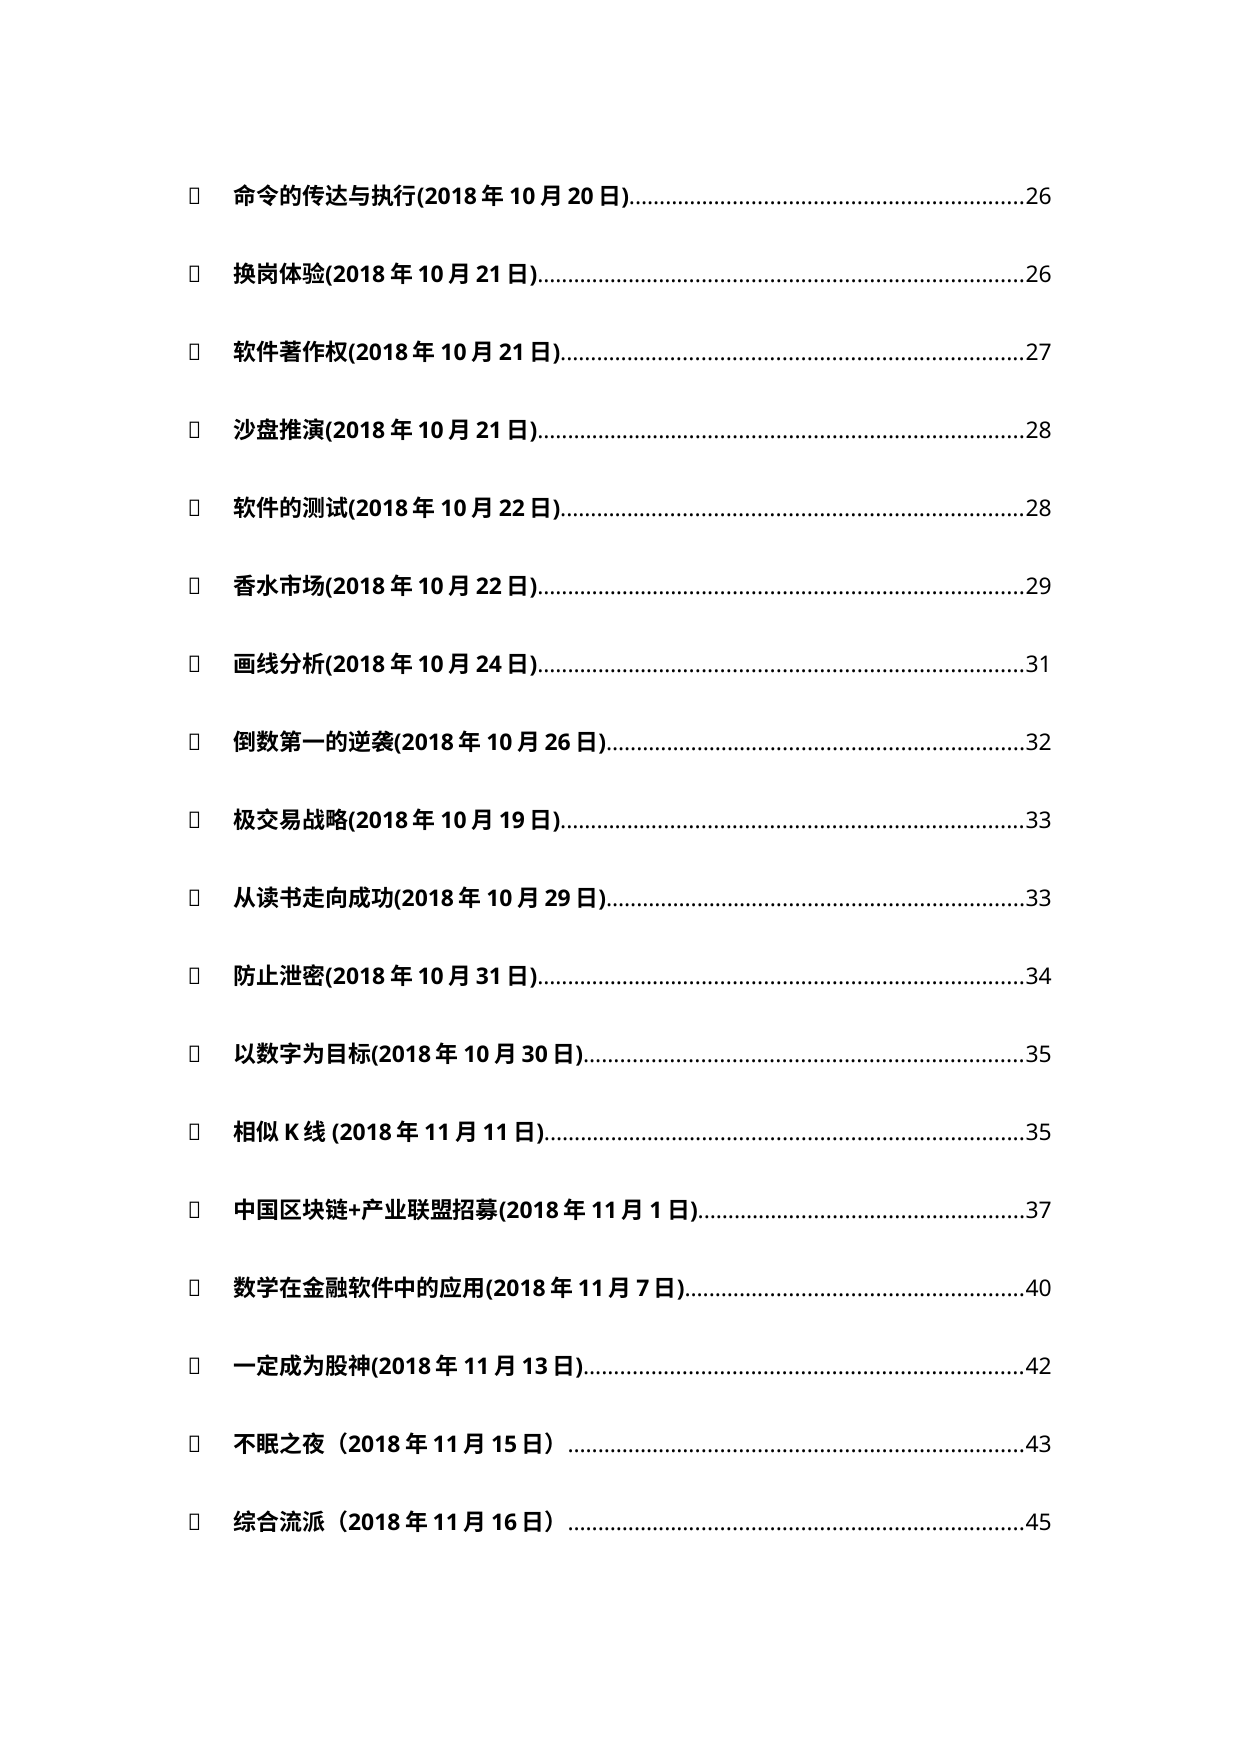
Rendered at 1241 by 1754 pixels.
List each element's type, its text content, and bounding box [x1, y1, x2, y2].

text  香水市场(2018年10月22日) 29 [187, 552, 1053, 617]
text  相似K线 (2018年11月11日) 35 [187, 1098, 1053, 1163]
text  防止泄密(2018年10月31日) 34 [187, 942, 1053, 1007]
text  以数字为目标(2018年10月30日) 35 [187, 1020, 1053, 1085]
text  软件的测试(2018年10月22日) 28 [187, 474, 1053, 539]
text  一定成为股神(2018年11月13日) 42 [187, 1332, 1053, 1397]
text  中国区块链+产业联盟招募(2018年11月1日) 37 [187, 1176, 1053, 1241]
text  软件著作权(2018年10月21日) 27 [187, 318, 1053, 383]
text  倒数第一的逆袭(2018年10月26日) 32 [187, 708, 1053, 773]
text  数学在金融软件中的应用(2018年11月7日) 40 [187, 1254, 1053, 1319]
text  换岗体验(2018年10月21日) 26 [187, 240, 1053, 305]
text  从读书走向成功(2018年10月29日) 33 [187, 864, 1053, 929]
text  命令的传达与执行(2018年10月20日) 26 [187, 162, 1053, 227]
text  不眠之夜（2018年11月15日） 43 [187, 1410, 1053, 1475]
text  综合流派（2018年11月16日） 45 [187, 1488, 1053, 1553]
text  极交易战略(2018年10月19日) 33 [187, 786, 1053, 851]
text  画线分析(2018年10月24日) 31 [187, 630, 1053, 695]
text  沙盘推演(2018年10月21日) 28 [187, 396, 1053, 461]
